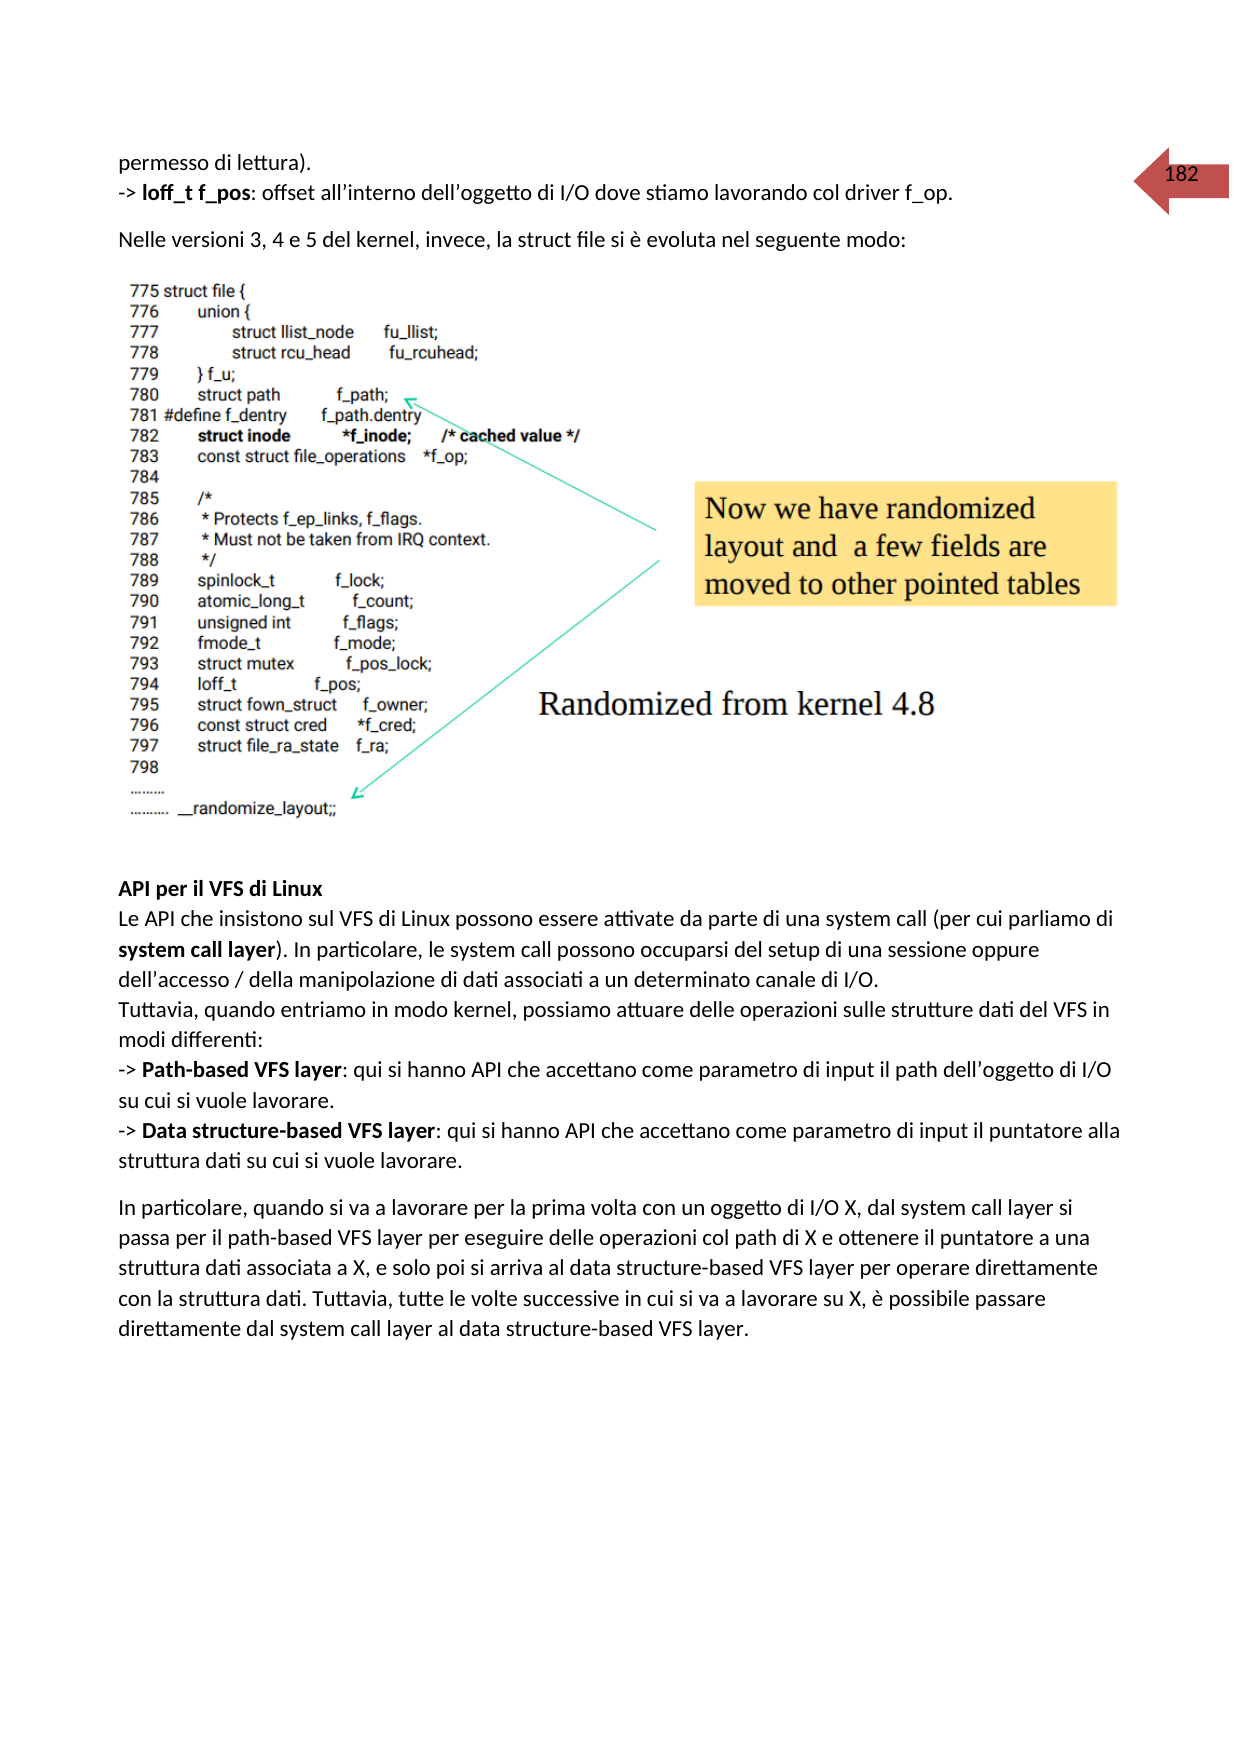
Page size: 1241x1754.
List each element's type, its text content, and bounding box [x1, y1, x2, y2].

picture [118, 271, 1123, 826]
text API per il VFS di Linux Le API che insistono sul VFS di Linux possono essere attivate da parte di una system call (per cui parliamo di system call layer). In particolare, le system call possono occuparsi del setup di una sessione oppure dell’accesso / della manipolazione di dati associati a un determinato canale di I/O. Tuttavia, quando entriamo in modo kernel, possiamo attuare delle operazioni sulle strutture dati del VFS in modi differenti: -> Path-based VFS layer: qui si hanno API che accettano come parametro di input il path dell’oggetto di I/O su cui si vuole lavorare. -> Data structure-based VFS layer: qui si hanno API che accettano come parametro di input il puntatore alla struttura dati su cui si vuole lavorare. [118, 844, 1122, 1174]
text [118, 148, 1122, 206]
text Nelle versioni 3, 4 e 5 del kernel, invece, la struct file si è evoluta nel seguente modo: [118, 225, 1122, 253]
text In particolare, quando si va a lavorare per la prima volta con un oggetto di I/O X, dal system call layer si passa per il path-based VFS layer per eseguire delle operazioni col path di X e ottenere il puntatore a una struttura dati associata a X, e solo poi si arriva al data structure-based VFS layer per operare direttamente con la struttura dati. Tuttavia, tutte le volte successive in cui si va a lavorare su X, è possibile passare direttamente dal system call layer al data structure-based VFS layer. [118, 1193, 1122, 1342]
